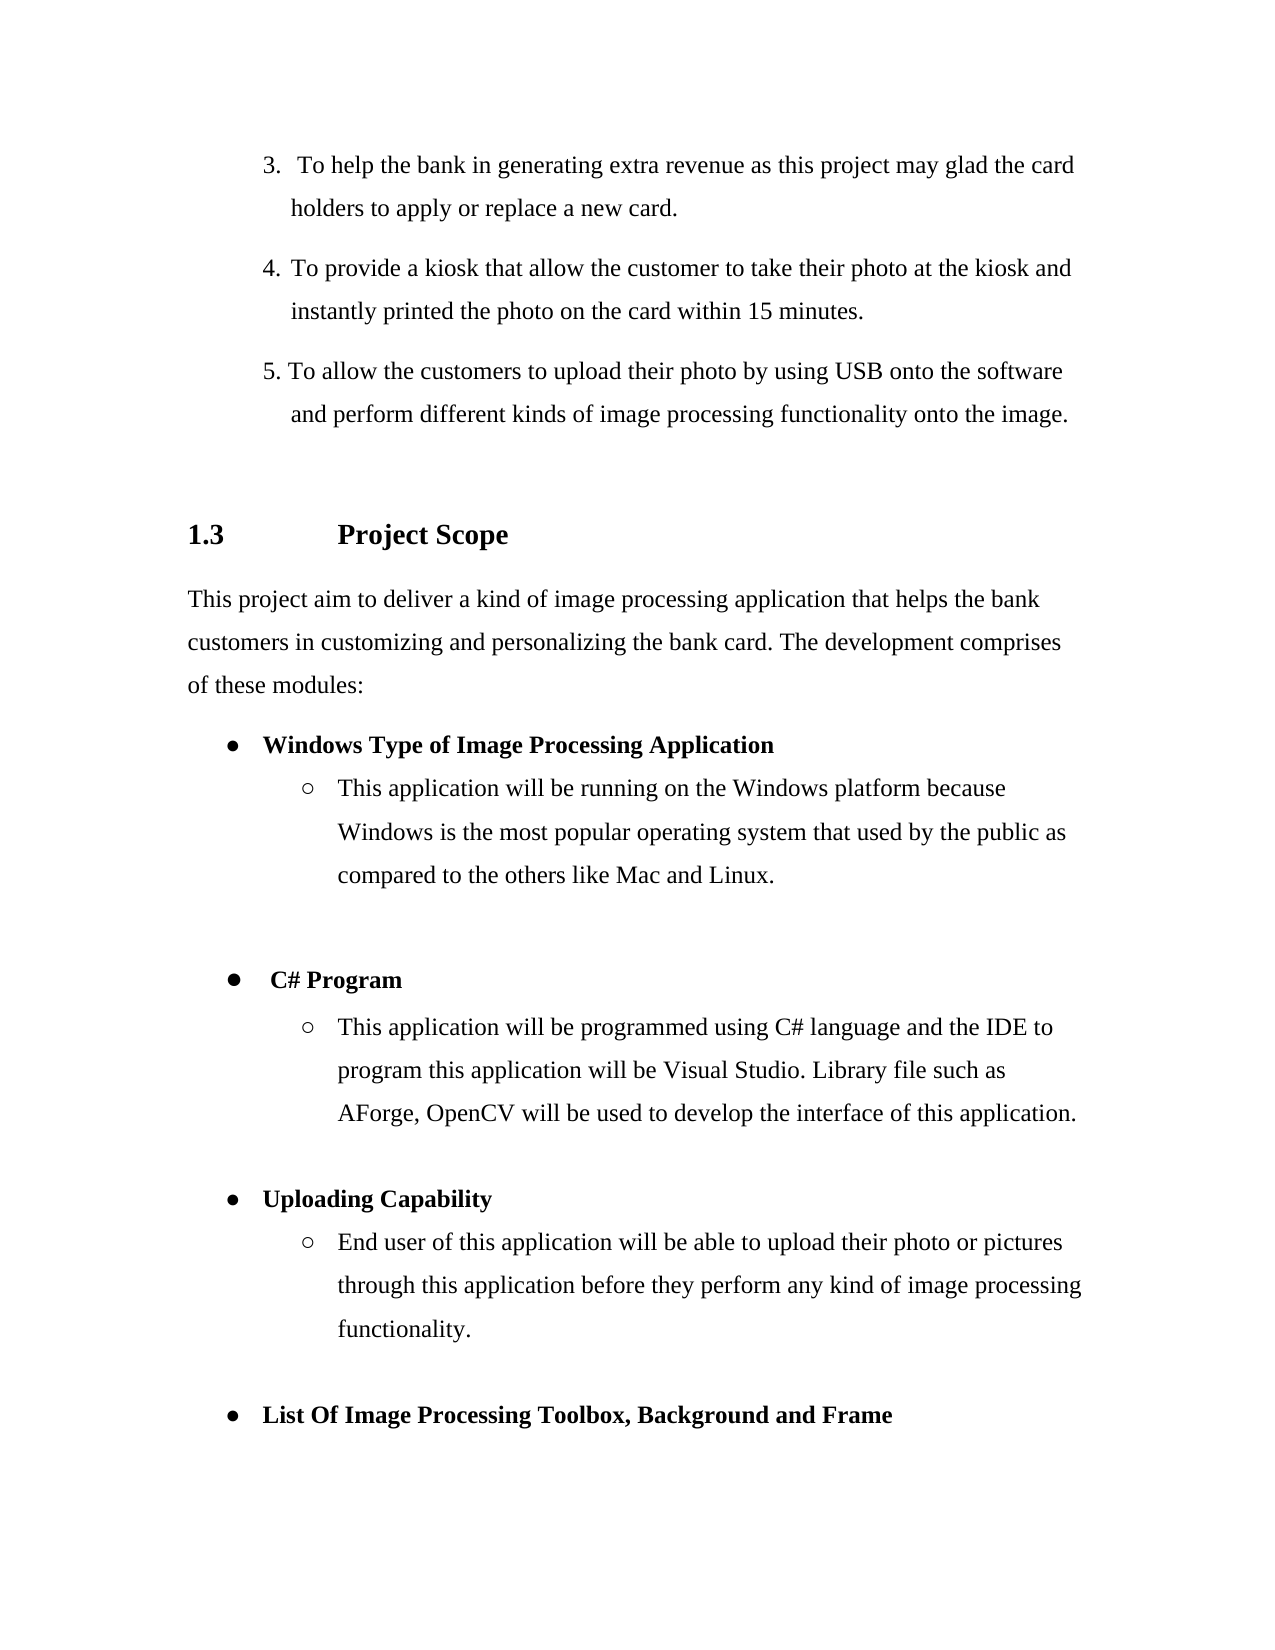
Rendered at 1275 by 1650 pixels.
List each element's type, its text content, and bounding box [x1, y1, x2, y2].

list Uploading Capability [225, 1184, 1087, 1213]
text 4. To provide a kiosk that allow the customer to take their photo at the kiosk and instantly printed the photo on the card within 15 minutes. [262, 253, 1087, 325]
text 5. To allow the customers to upload their photo by using USB onto the software and perform different kinds of image processing functionality onto the image. [263, 356, 1087, 428]
list This application will be programmed using C# language and the IDE to program this application will be Visual Studio. Library file such as AForge, OpenCV will be used to develop the interface of this application. [300, 1012, 1087, 1127]
list Project Scope [187, 517, 1087, 551]
list List Of Image Processing Toolbox, Background and Frame [225, 1400, 1087, 1429]
list C# Program [225, 962, 1087, 995]
text This project aim to deliver a kind of image processing application that helps the bank customers in customizing and personalizing the bank card. The development comprises of these modules: [187, 584, 1087, 699]
text 3. To help the bank in generating extra revenue as this project may glad the card holders to apply or replace a new card. [263, 150, 1087, 222]
list Windows Type of Image Processing Application [225, 730, 1087, 759]
list End user of this application will be able to upload their photo or pictures through this application before they perform any kind of image processing functionality. [300, 1227, 1087, 1342]
list This application will be running on the Windows platform because Windows is the most popular operating system that used by the public as compared to the others like Mac and Linux. [300, 773, 1087, 888]
